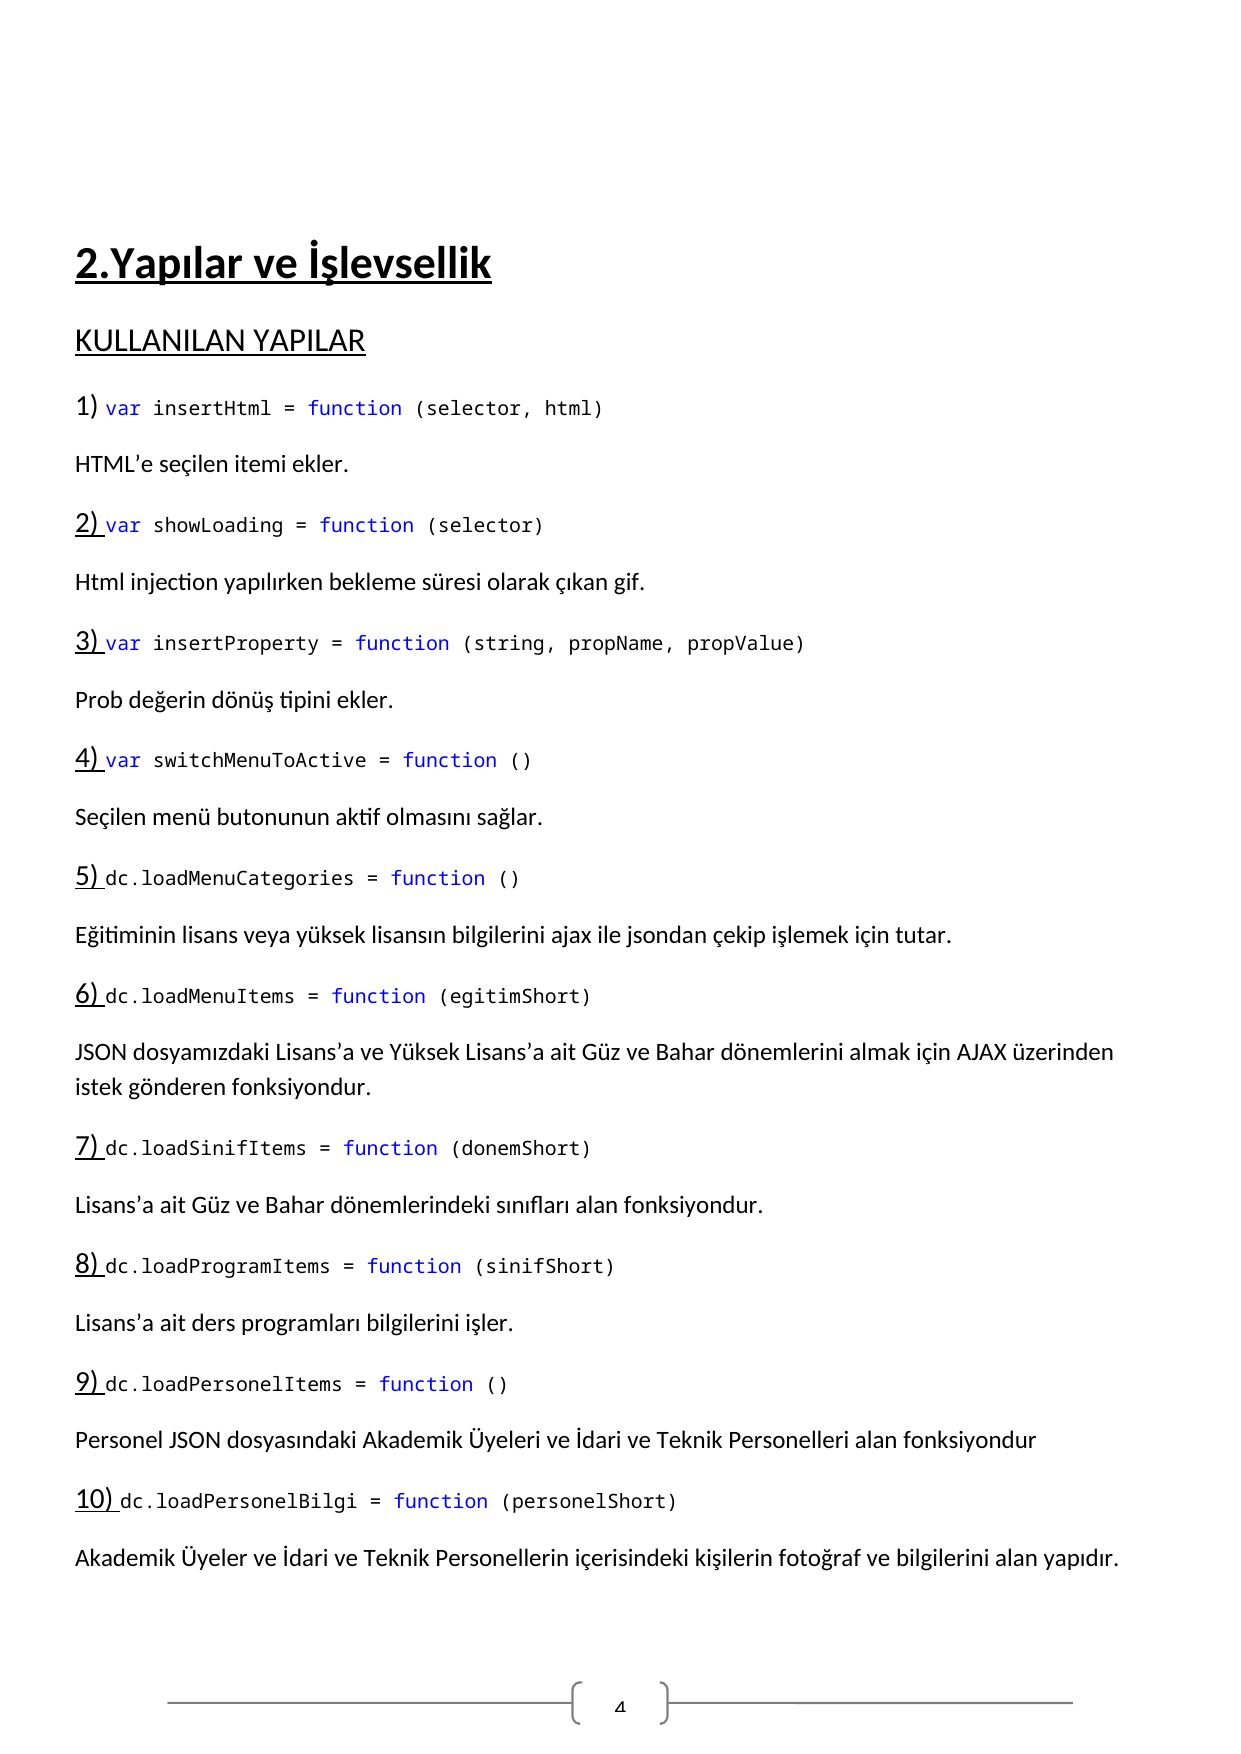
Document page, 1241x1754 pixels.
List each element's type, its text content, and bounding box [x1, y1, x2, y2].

text 2.Yapılar ve İşlevsellik [75, 234, 1165, 290]
text 1) var insertHtml = function (selector, html) [75, 387, 1165, 422]
text Lisans’a ait Güz ve Bahar dönemlerindeki sınıfları alan fonksiyondur. [75, 1189, 1165, 1220]
text Lisans’a ait ders programları bilgilerini işler. [75, 1307, 1165, 1337]
text HTML’e seçilen itemi ekler. [75, 448, 1165, 479]
text 8) dc.loadProgramItems = function (sinifShort) [75, 1245, 1165, 1281]
text 4) var switchMenuToActive = function () [75, 739, 1165, 775]
text Seçilen menü butonunun aktif olmasını sağlar. [75, 801, 1165, 832]
text 3) var insertProperty = function (string, propName, propValue) [75, 622, 1165, 658]
text KULLANILAN YAPILAR [75, 319, 1165, 360]
text 10) dc.loadPersonelBilgi = function (personelShort) [75, 1480, 1165, 1516]
text 6) dc.loadMenuItems = function (egitimShort) [75, 975, 1165, 1010]
text Html injection yapılırken bekleme süresi olarak çıkan gif. [75, 566, 1165, 597]
text 9) dc.loadPersonelItems = function () [75, 1363, 1165, 1398]
text 2) var showLoading = function (selector) [75, 504, 1165, 540]
text Eğitiminin lisans veya yüksek lisansın bilgilerini ajax ile jsondan çekip işlemek için tutar. [75, 919, 1165, 949]
text Personel JSON dosyasındaki Akademik Üyeleri ve İdari ve Teknik Personelleri alan fonksiyondur [75, 1424, 1165, 1455]
text 5) dc.loadMenuCategories = function () [75, 857, 1165, 893]
text Prob değerin dönüş tipini ekler. [75, 684, 1165, 714]
text 7) dc.loadSinifItems = function (donemShort) [75, 1127, 1165, 1163]
text JSON dosyamızdaki Lisans’a ve Yüksek Lisans’a ait Güz ve Bahar dönemlerini almak için AJAX üzerinden istek gönderen fonksiyondur. [75, 1037, 1165, 1102]
text Akademik Üyeler ve İdari ve Teknik Personellerin içerisindeki kişilerin fotoğraf ve bilgilerini alan yapıdır. [75, 1542, 1165, 1572]
